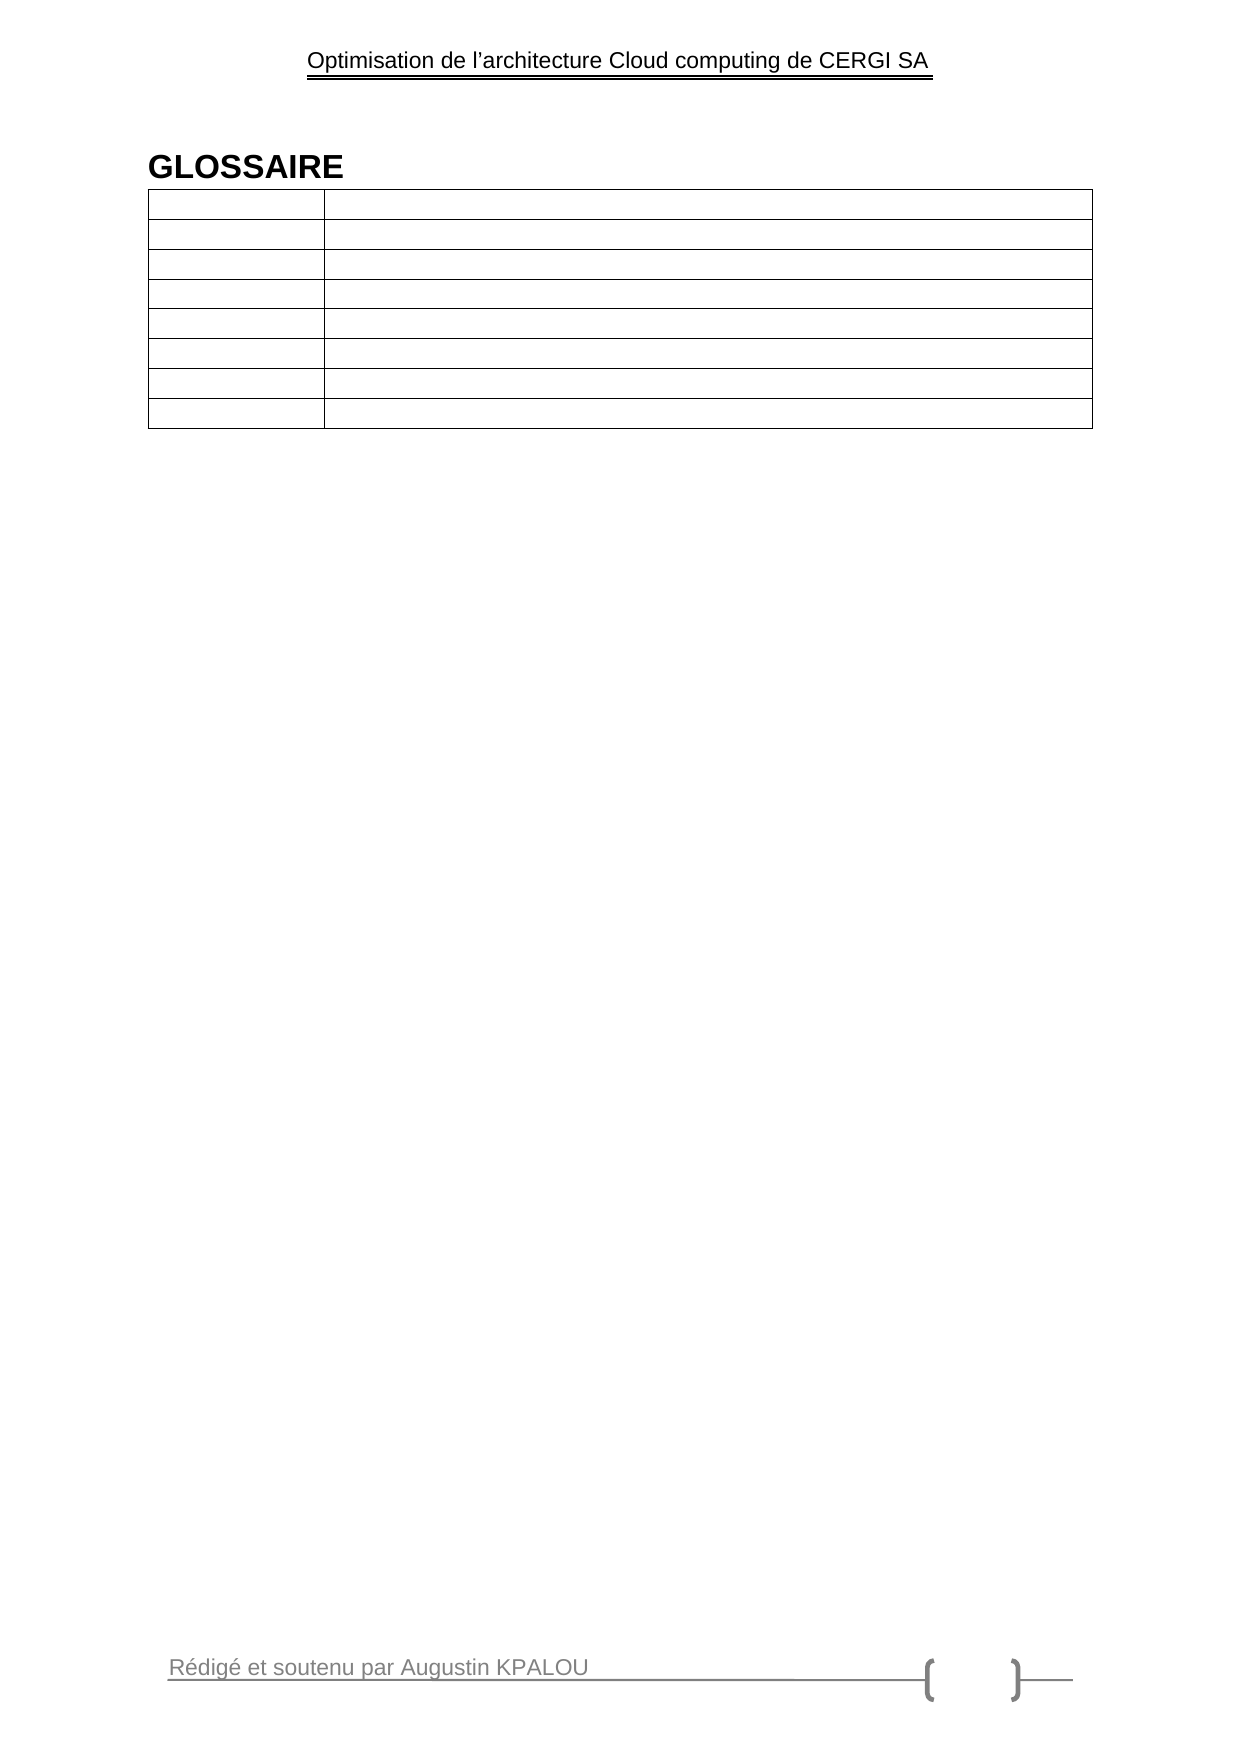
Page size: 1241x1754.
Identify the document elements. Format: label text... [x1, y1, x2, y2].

table_cell [325, 399, 1092, 427]
table_cell [325, 250, 1092, 278]
table_cell [149, 309, 324, 338]
table_header [325, 190, 1092, 219]
table_cell [149, 280, 324, 308]
table_header [149, 190, 324, 219]
table_cell [149, 369, 324, 398]
table_cell [149, 250, 324, 278]
table_cell [325, 280, 1092, 308]
table_cell [149, 220, 324, 249]
table_cell [325, 220, 1092, 249]
table_cell [325, 309, 1092, 338]
table_cell [325, 339, 1092, 368]
table_cell [149, 399, 324, 427]
table_cell [325, 369, 1092, 398]
subtitle GLOSSAIRE [148, 148, 1093, 186]
table_cell [149, 339, 324, 368]
